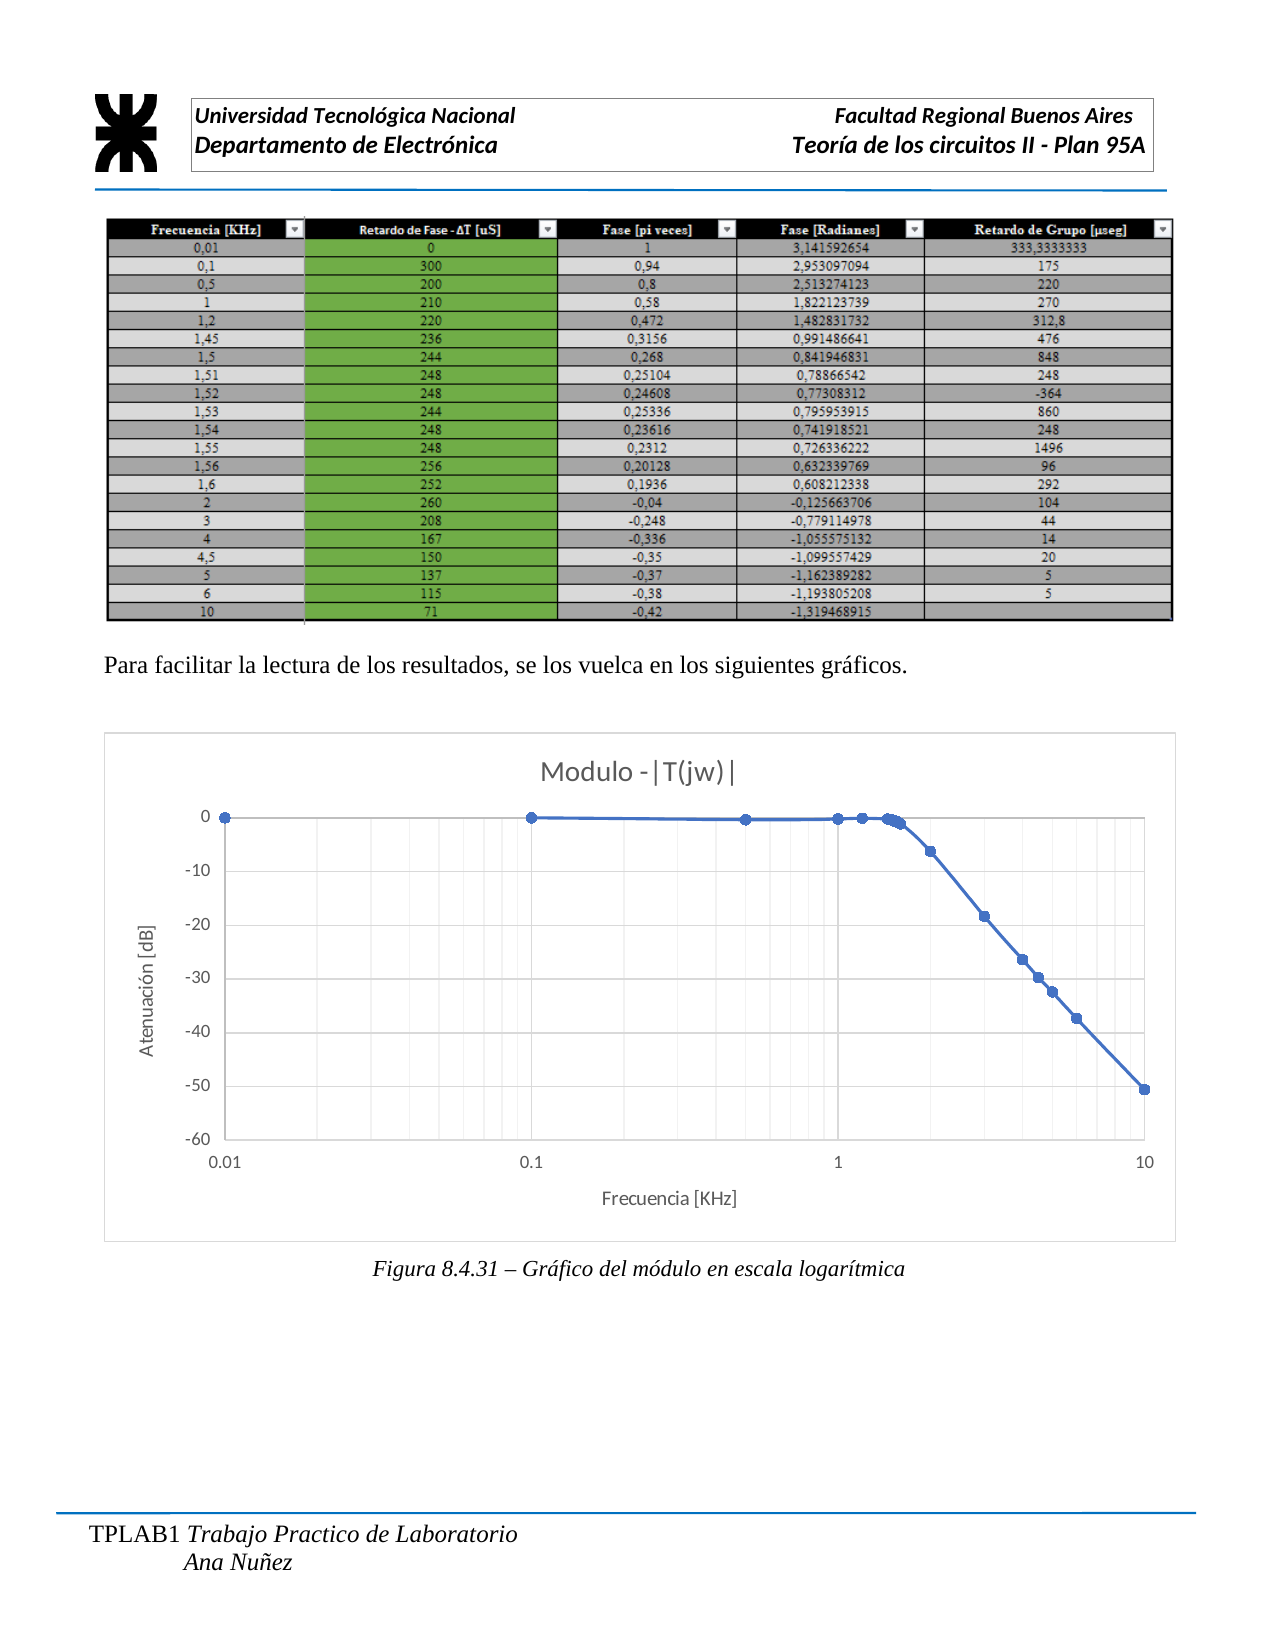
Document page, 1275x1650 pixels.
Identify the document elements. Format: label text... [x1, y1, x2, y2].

picture [95, 94, 157, 172]
text Para facilitar la lectura de los resultados, se los vuelca en los siguientes gráficos. [103, 650, 1176, 679]
picture [103, 216, 1177, 625]
